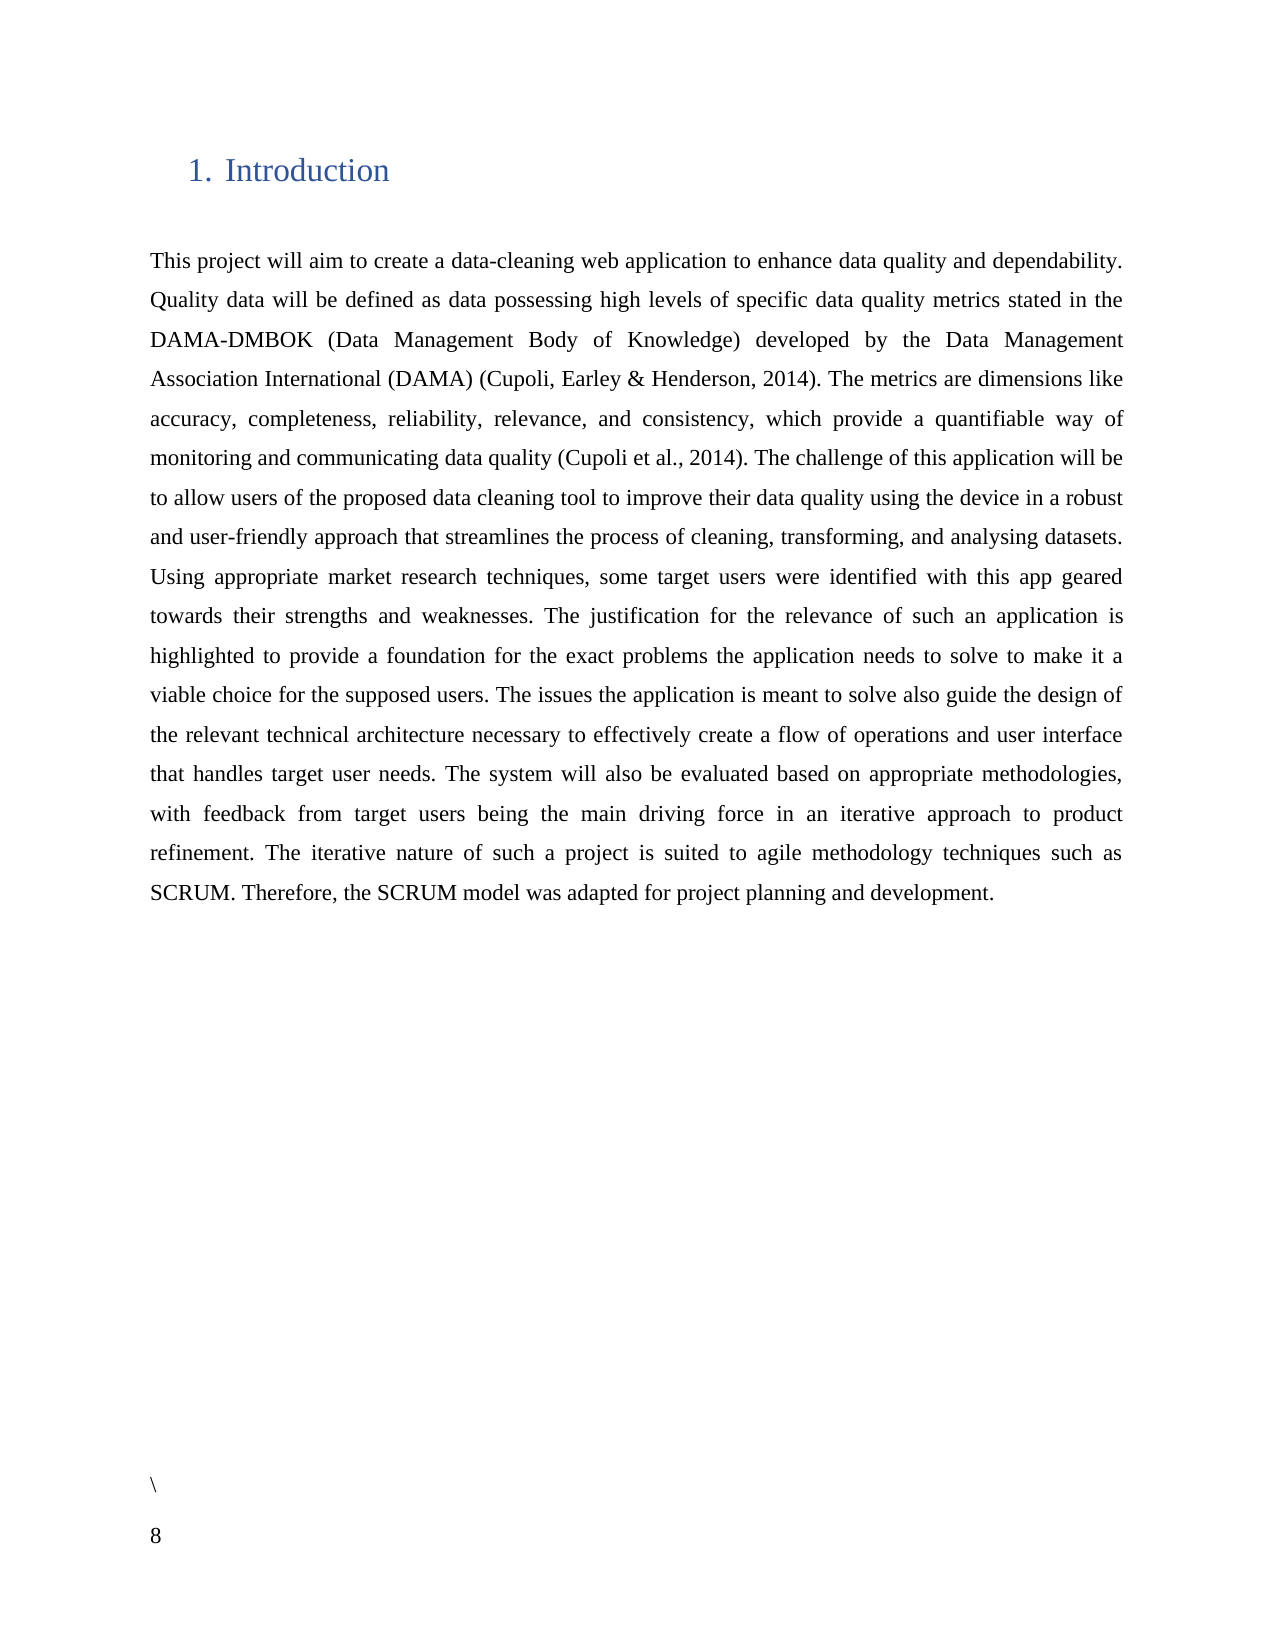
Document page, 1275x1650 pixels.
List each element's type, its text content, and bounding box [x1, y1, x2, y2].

text \ [150, 1471, 1125, 1497]
subtitle Introduction [187, 150, 1125, 188]
text This project will aim to create a data-cleaning web application to enhance data quality and dependability. Quality data will be defined as data possessing high levels of specific data quality metrics stated in the DAMA-DMBOK (Data Management Body of Knowledge) developed by the Data Management Association International (DAMA) (Cupoli, Earley & Henderson, 2014). The metrics are dimensions like accuracy, completeness, reliability, relevance, and consistency, which provide a quantifiable way of monitoring and communicating data quality (Cupoli et al., 2014). The challenge of this application will be to allow users of the proposed data cleaning tool to improve their data quality using the device in a robust and user-friendly approach that streamlines the process of cleaning, transforming, and analysing datasets. Using appropriate market research techniques, some target users were identified with this app geared towards their strengths and weaknesses. The justification for the relevance of such an application is highlighted to provide a foundation for the exact problems the application needs to solve to make it a viable choice for the supposed users. The issues the application is meant to solve also guide the design of the relevant technical architecture necessary to effectively create a flow of operations and user interface that handles target user needs. The system will also be evaluated based on appropriate methodologies, with feedback from target users being the main driving force in an iterative approach to product refinement. The iterative nature of such a project is suited to agile methodology techniques such as SCRUM. Therefore, the SCRUM model was adapted for project planning and development. [150, 247, 1125, 905]
